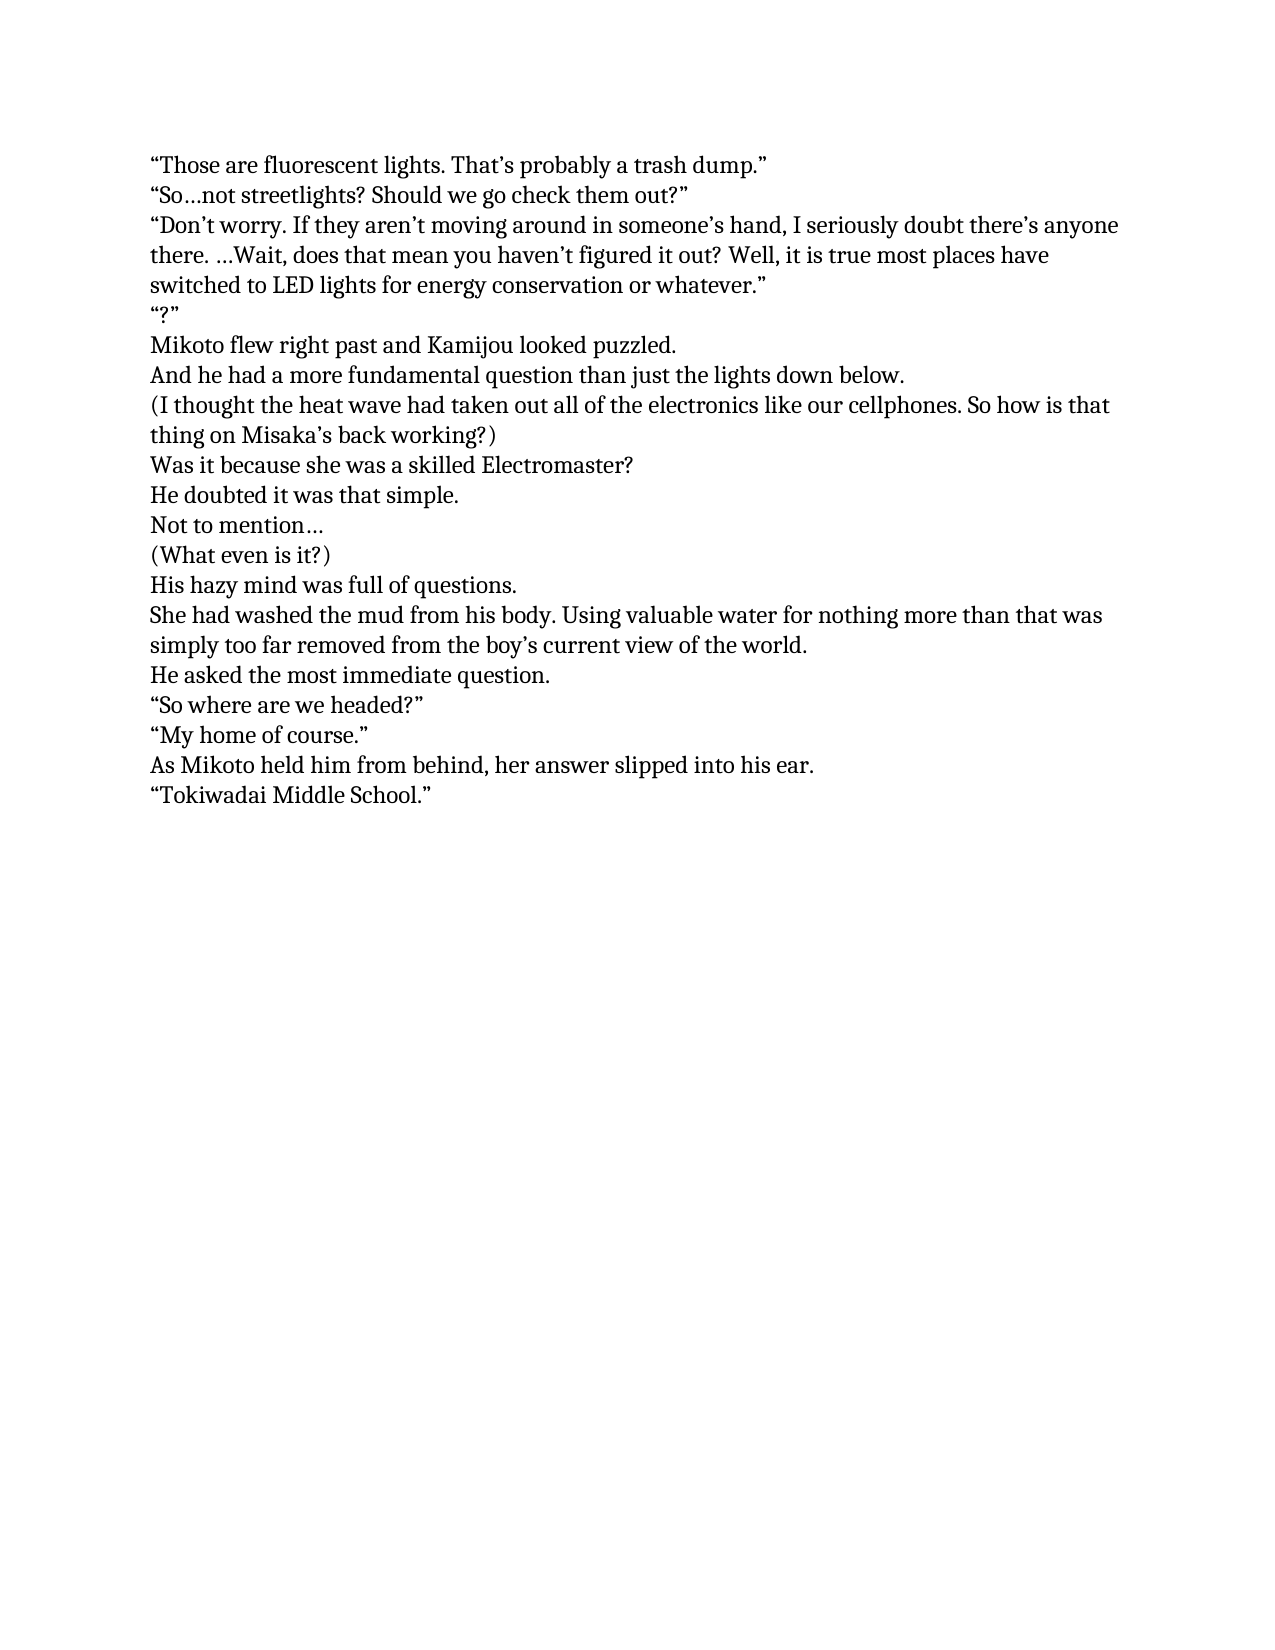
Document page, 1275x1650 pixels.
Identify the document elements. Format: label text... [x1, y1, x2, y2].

text “My home of course.” [150, 720, 1125, 750]
text “Tokiwadai Middle School.” [150, 780, 1125, 810]
text Mikoto flew right past and Kamijou looked puzzled. [150, 330, 1125, 360]
text Not to mention… [150, 510, 1125, 540]
text “?” [150, 300, 1125, 330]
text His hazy mind was full of questions. [150, 570, 1125, 600]
text “So where are we headed?” [150, 690, 1125, 720]
text Was it because she was a skilled Electromaster? [150, 450, 1125, 480]
text “Those are fluorescent lights. That’s probably a trash dump.” [150, 150, 1125, 180]
text And he had a more fundamental question than just the lights down below. [150, 360, 1125, 390]
text As Mikoto held him from behind, her answer slipped into his ear. [150, 750, 1125, 780]
text (I thought the heat wave had taken out all of the electronics like our cellphones. So how is that thing on Misaka’s back working?) [150, 390, 1125, 450]
text (What even is it?) [150, 540, 1125, 570]
text She had washed the mud from his body. Using valuable water for nothing more than that was simply too far removed from the boy’s current view of the world. [150, 600, 1125, 660]
text He doubted it was that simple. [150, 480, 1125, 510]
text “Don’t worry. If they aren’t moving around in someone’s hand, I seriously doubt there’s anyone there. …Wait, does that mean you haven’t figured it out? Well, it is true most places have switched to LED lights for energy conservation or whatever.” [150, 210, 1125, 300]
text He asked the most immediate question. [150, 660, 1125, 690]
text “So…not streetlights? Should we go check them out?” [150, 180, 1125, 210]
